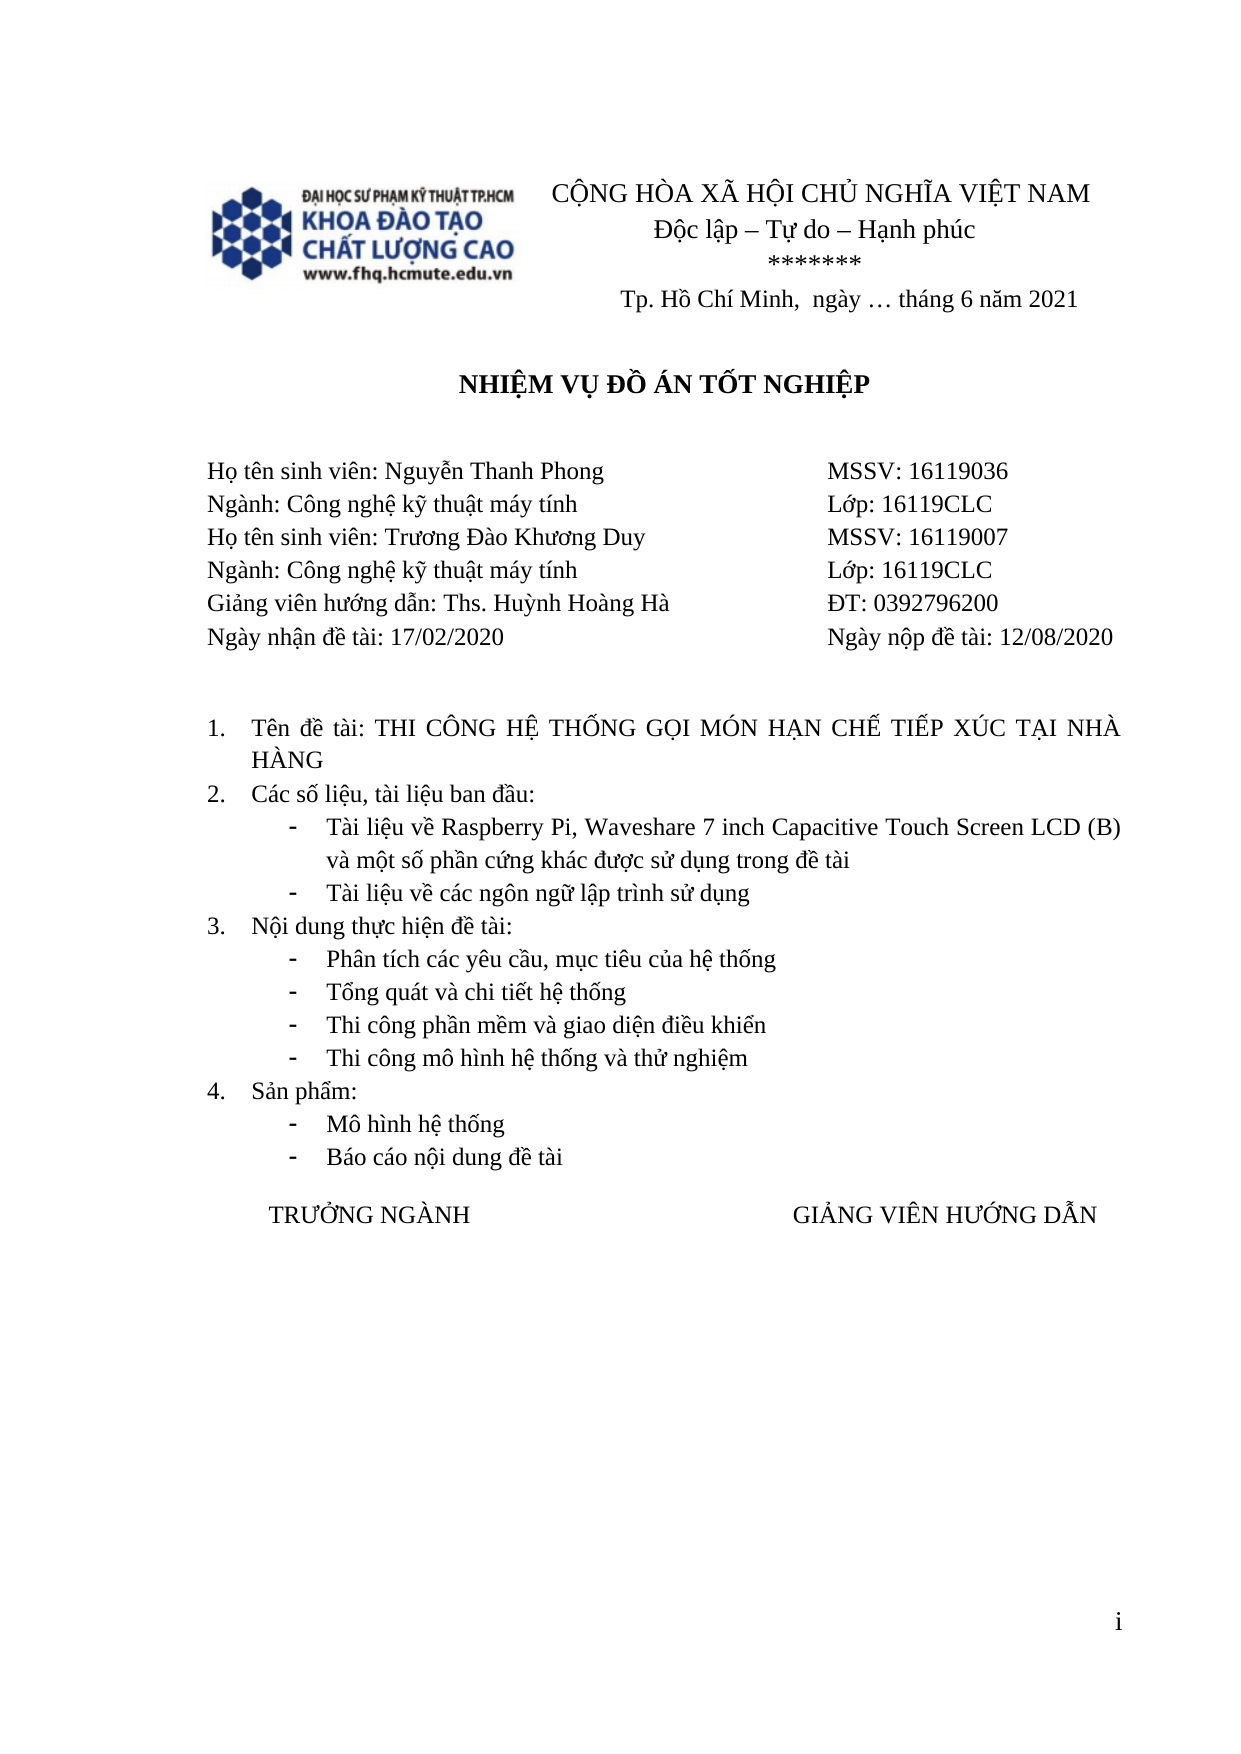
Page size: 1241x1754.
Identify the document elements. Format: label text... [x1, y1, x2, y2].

list Tài liệu về Raspberry Pi, Waveshare 7 inch Capacitive Touch Screen LCD (B) và một số phần cứng khác được sử dụng trong đề tài [289, 812, 1122, 873]
list Các số liệu, tài liệu ban đầu: [207, 779, 1122, 807]
list Thi công mô hình hệ thống và thử nghiệm [289, 1043, 1122, 1072]
text CỘNG HÒA XÃ HỘI CHỦ NGHĨA VIỆT NAM [507, 177, 1122, 208]
picture [206, 176, 524, 292]
list Mô hình hệ thống [289, 1109, 1122, 1138]
list Sản phẩm: [207, 1076, 1122, 1104]
list Nội dung thực hiện đề tài: [207, 911, 1122, 939]
subtitle NHIỆM VỤ ĐỒ ÁN TỐT NGHIỆP [207, 368, 1122, 399]
list Báo cáo nội dung đề tài [289, 1142, 1122, 1171]
list Tổng quát và chi tiết hệ thống [289, 977, 1122, 1006]
text Tp. Hồ Chí Minh, ngày … tháng 6 năm 2021 [207, 284, 1122, 313]
text ******* [507, 249, 1122, 280]
text Họ tên sinh viên: Trương Đào Khương Duy MSSV: 16119007 [207, 522, 1122, 551]
text Ngành: Công nghệ kỹ thuật máy tính Lớp: 16119CLC [207, 489, 1122, 518]
list Thi công phần mềm và giao diện điều khiển [289, 1010, 1122, 1038]
text Giảng viên hướng dẫn: Ths. Huỳnh Hoàng Hà ĐT: 0392796200 [207, 588, 1122, 617]
list Tên đề tài: THI CÔNG HỆ THỐNG GỌI MÓN HẠN CHẾ TIẾP XÚC TẠI NHÀ HÀNG [207, 713, 1122, 774]
text Ngày nhận đề tài: 17/02/2020 Ngày nộp đề tài: 12/08/2020 [207, 622, 1122, 650]
text Ngành: Công nghệ kỹ thuật máy tính Lớp: 16119CLC [207, 556, 1122, 584]
list Tài liệu về các ngôn ngữ lập trình sử dụng [289, 878, 1122, 906]
text Độc lập – Tự do – Hạnh phúc [507, 213, 1122, 244]
text TRƯỞNG NGÀNH GIẢNG VIÊN HƯỚNG DẪN [207, 1200, 1122, 1229]
list Phân tích các yêu cầu, mục tiêu của hệ thống [289, 944, 1122, 972]
text Họ tên sinh viên: Nguyễn Thanh Phong MSSV: 16119036 [207, 456, 1122, 485]
